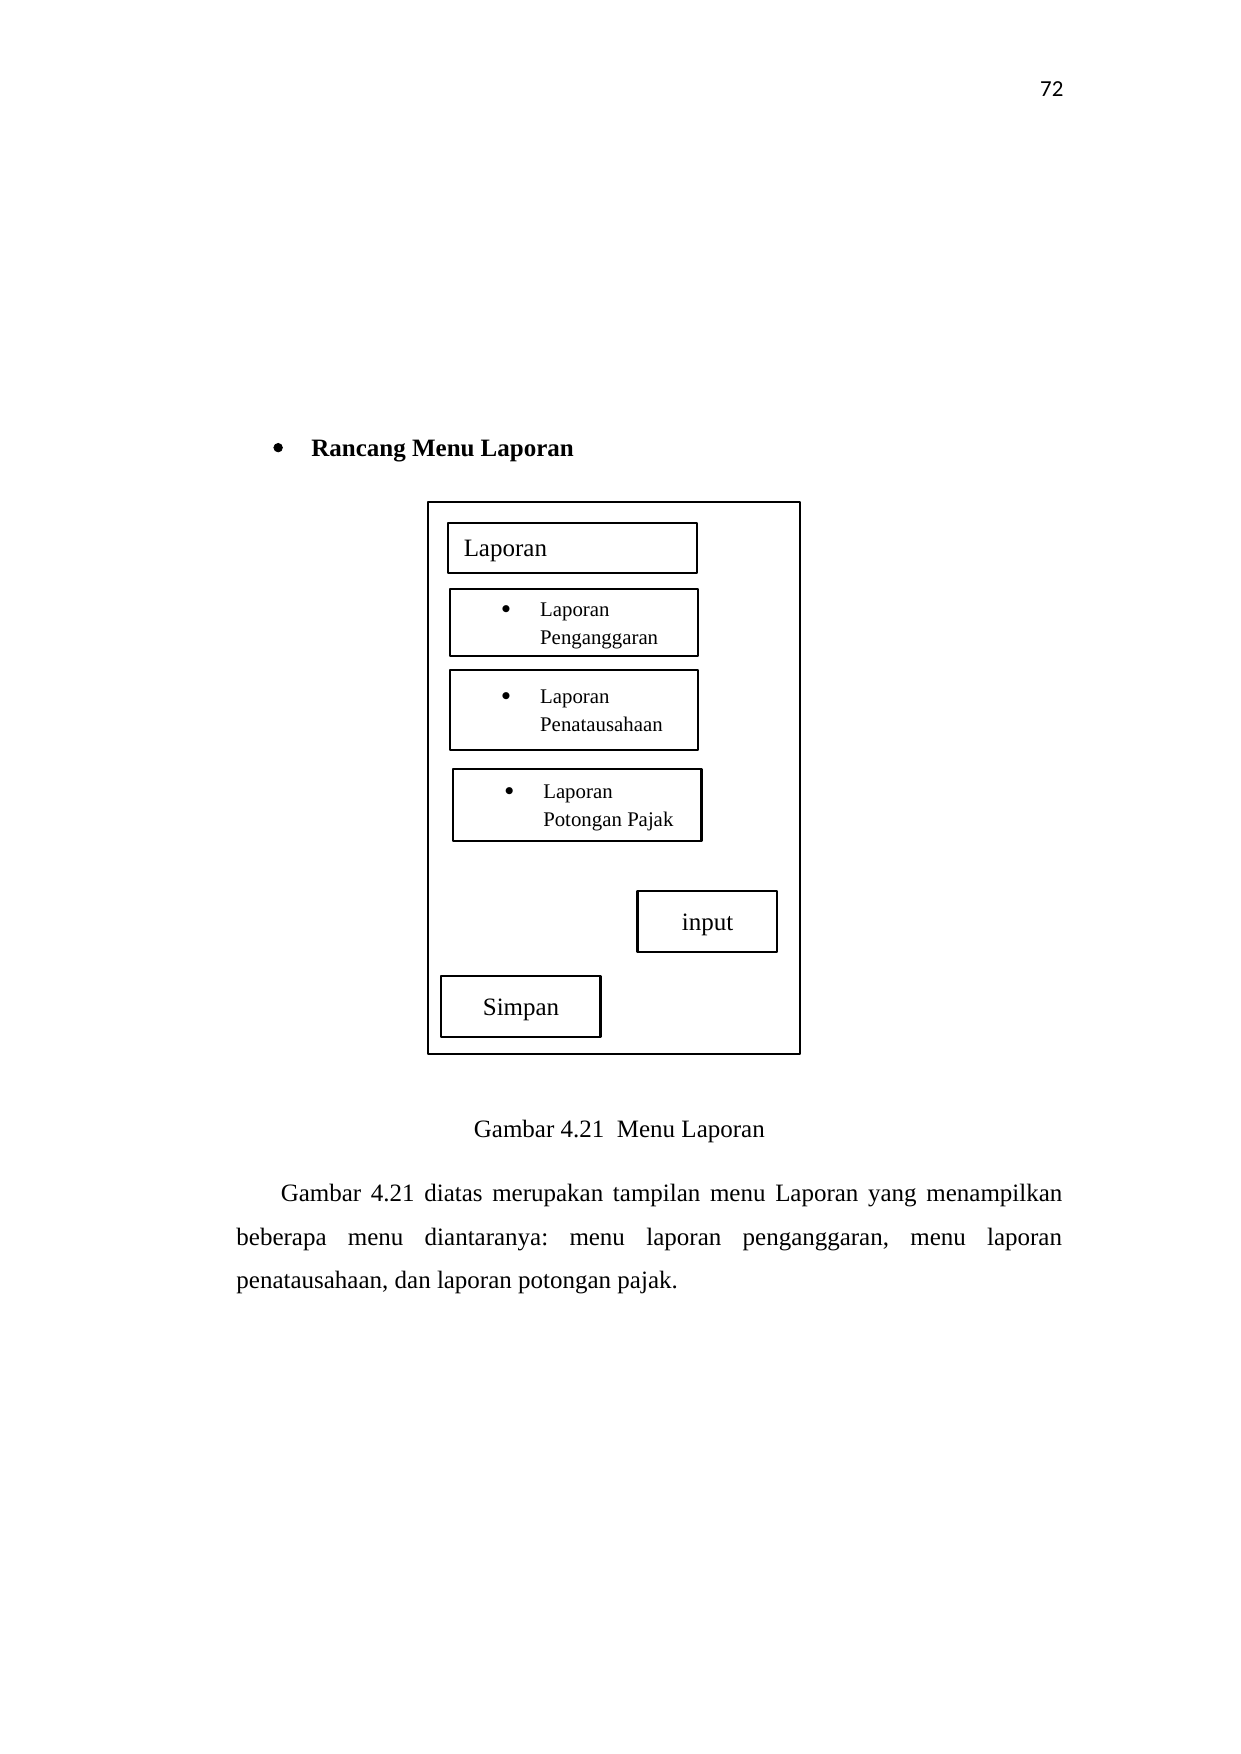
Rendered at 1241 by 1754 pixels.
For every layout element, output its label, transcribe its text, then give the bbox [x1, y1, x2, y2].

text Gambar 4.21 Menu Laporan [236, 1114, 1063, 1143]
list Rancang Menu Laporan [274, 433, 1063, 462]
text Gambar 4.21 diatas merupakan tampilan menu Laporan yang menampilkan beberapa menu diantaranya: menu laporan penganggaran, menu laporan penatausahaan, dan laporan potongan pajak. [236, 1178, 1063, 1293]
